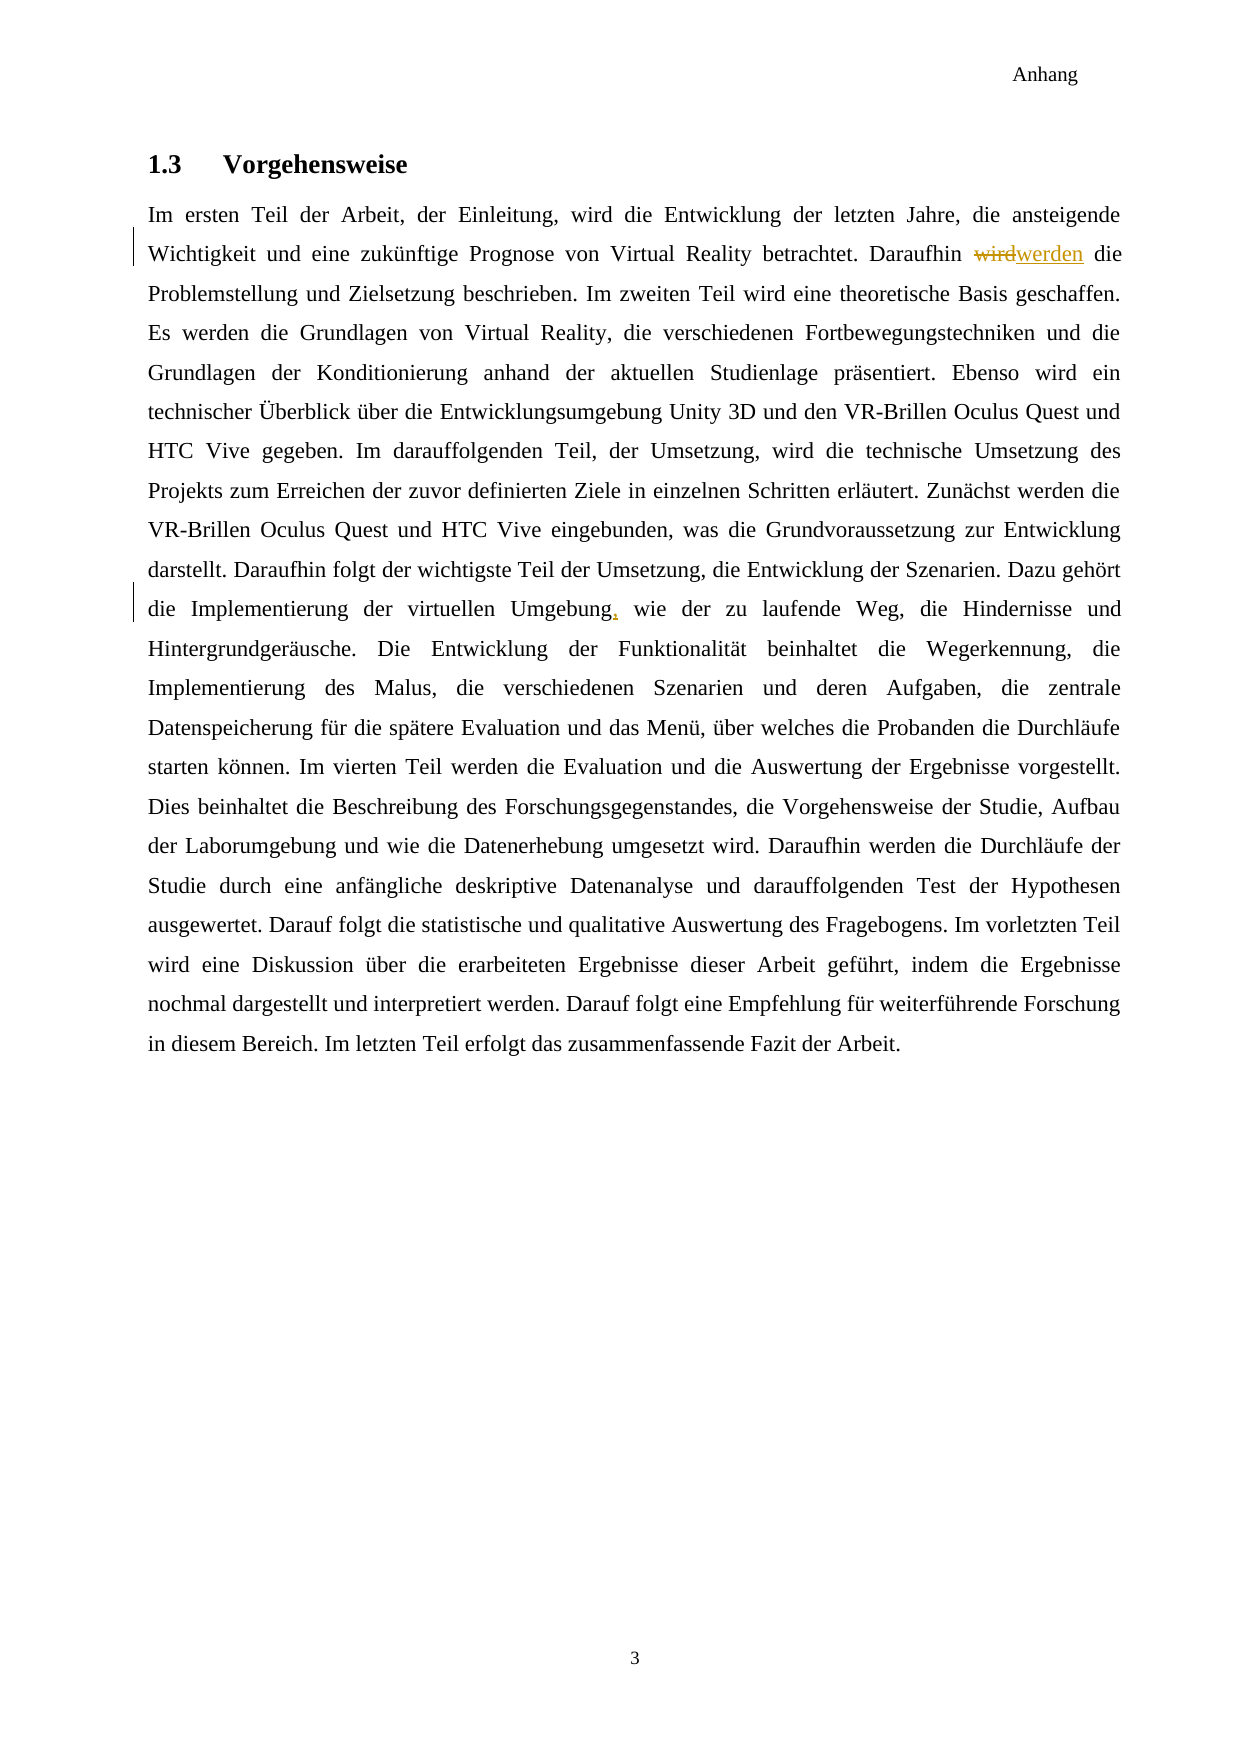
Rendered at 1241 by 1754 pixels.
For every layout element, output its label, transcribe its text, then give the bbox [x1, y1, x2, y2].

subtitle Vorgehensweise [148, 148, 1122, 179]
text Im ersten Teil der Arbeit, der Einleitung, wird die Entwicklung der letzten Jahre, die ansteigende Wichtigkeit und eine zukünftige Prognose von Virtual Reality betrachtet. Daraufhin die Problemstellung und Zielsetzung beschrieben. Im zweiten Teil wird eine theoretische Basis geschaffen. Es werden die Grundlagen von Virtual Reality, die verschiedenen Fortbewegungstechniken und die Grundlagen der Konditionierung anhand der aktuellen Studienlage präsentiert. Ebenso wird ein technischer Überblick über die Entwicklungsumgebung Unity 3D und den VR-Brillen Oculus Quest und HTC Vive gegeben. Im darauffolgenden Teil, der Umsetzung, wird die technische Umsetzung des Projekts zum Erreichen der zuvor definierten Ziele in einzelnen Schritten erläutert. Zunächst werden die VR-Brillen Oculus Quest und HTC Vive eingebunden, was die Grundvoraussetzung zur Entwicklung darstellt. Daraufhin folgt der wichtigste Teil der Umsetzung, die Entwicklung der Szenarien. Dazu gehört die Implementierung der virtuellen Umgebung wie der zu laufende Weg, die Hindernisse und Hintergrundgeräusche. Die Entwicklung der Funktionalität beinhaltet die Wegerkennung, die Implementierung des Malus, die verschiedenen Szenarien und deren Aufgaben, die zentrale Datenspeicherung für die spätere Evaluation und das Menü, über welches die Probanden die Durchläufe starten können. Im vierten Teil werden die Evaluation und die Auswertung der Ergebnisse vorgestellt. Dies beinhaltet die Beschreibung des Forschungsgegenstandes, die Vorgehensweise der Studie, Aufbau der Laborumgebung und wie die Datenerhebung umgesetzt wird. Daraufhin werden die Durchläufe der Studie durch eine anfängliche deskriptive Datenanalyse und darauffolgenden Test der Hypothesen ausgewertet. Darauf folgt die statistische und qualitative Auswertung des Fragebogens. Im vorletzten Teil wird eine Diskussion über die erarbeiteten Ergebnisse dieser Arbeit geführt, indem die Ergebnisse nochmal dargestellt und interpretiert werden. Darauf folgt eine Empfehlung für weiterführende Forschung in diesem Bereich. Im letzten Teil erfolgt das zusammenfassende Fazit der Arbeit. [148, 201, 1122, 1056]
